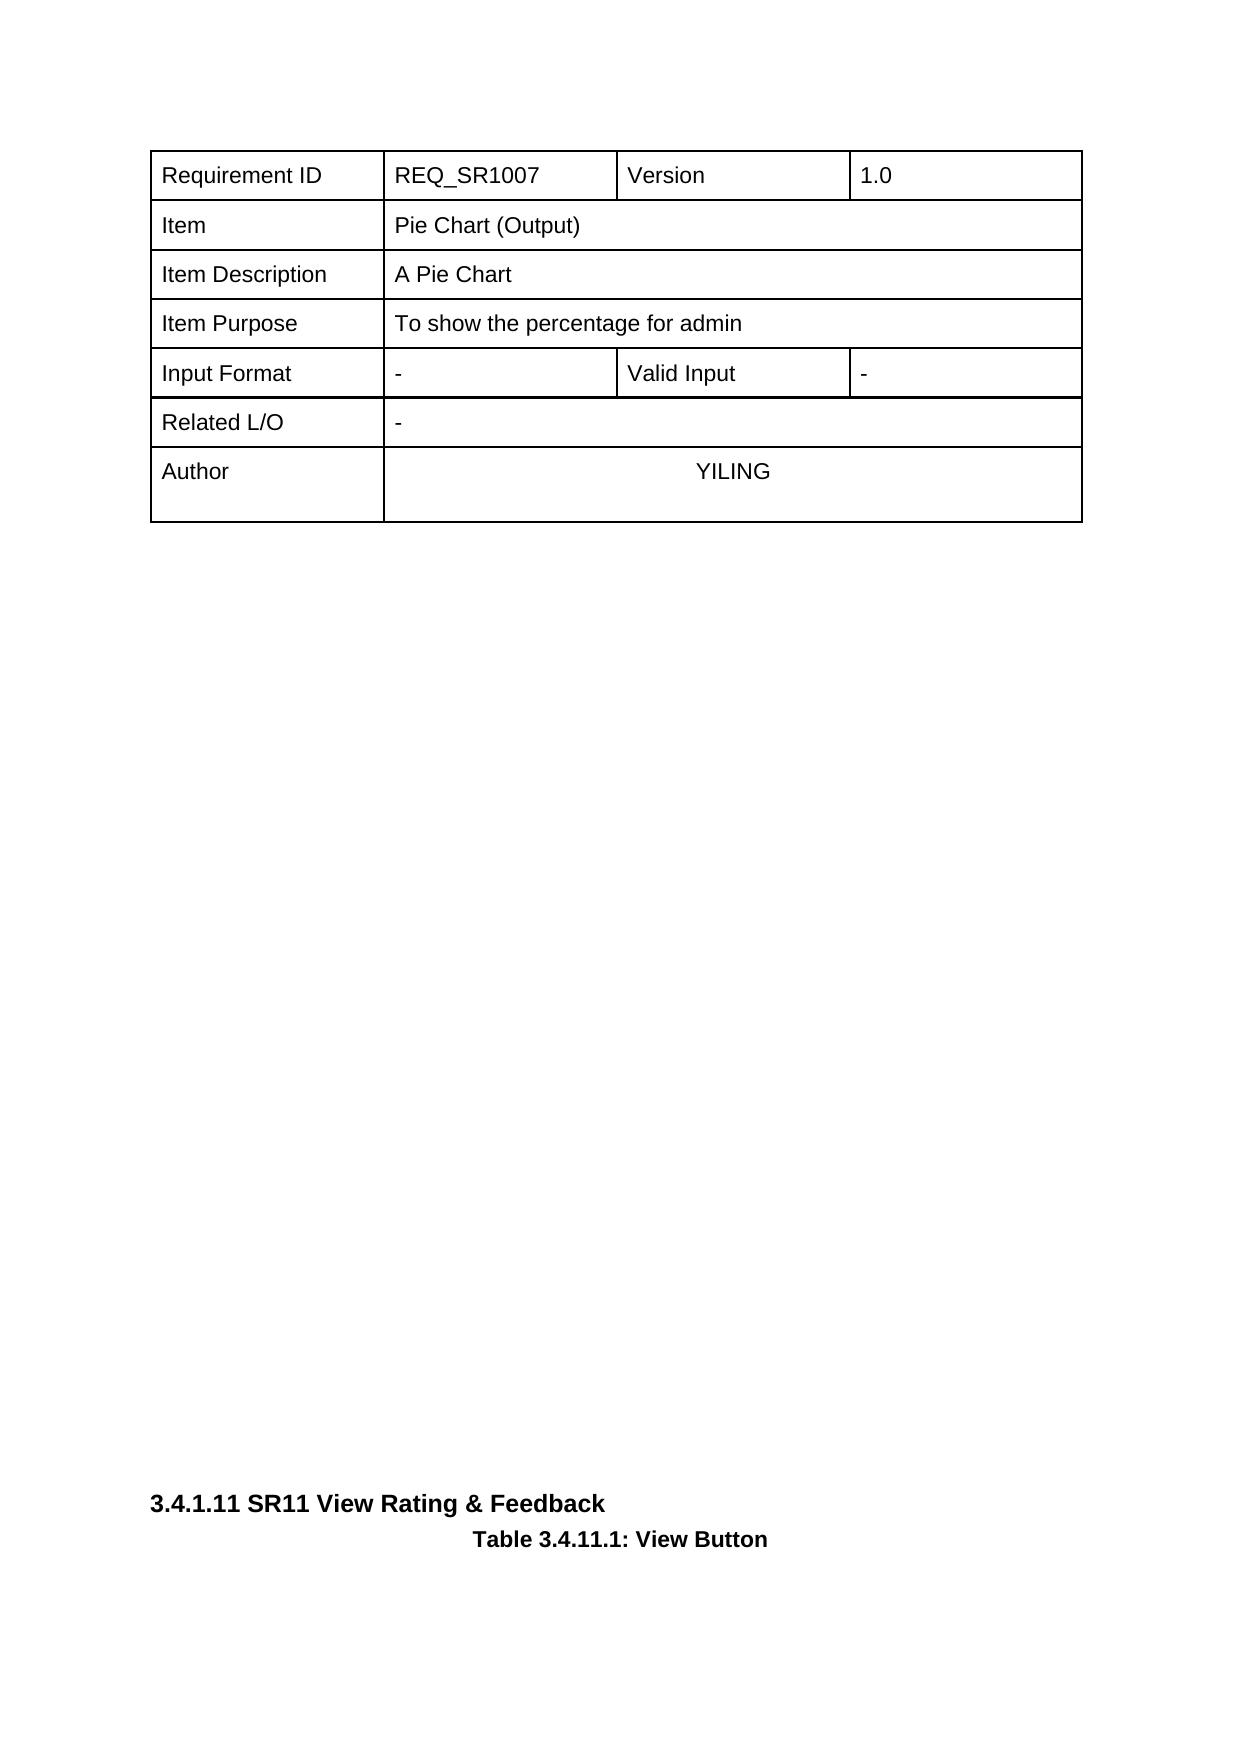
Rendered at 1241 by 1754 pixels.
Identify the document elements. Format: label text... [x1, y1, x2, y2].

table_cell Item Purpose [152, 300, 383, 347]
table_cell Author [152, 448, 383, 521]
table_cell Pie Chart (Output) [385, 201, 1081, 248]
table_cell - [851, 349, 1081, 396]
subtitle 3.4.1.11 SR11 View Rating & Feedback [150, 1489, 1090, 1518]
table_cell Item Description [152, 251, 383, 298]
table_cell - [385, 399, 1081, 446]
table_cell A Pie Chart [385, 251, 1081, 298]
table_header Requirement ID [152, 152, 383, 199]
table_cell - [385, 349, 616, 396]
table_header 1.0 [851, 152, 1081, 199]
table_header REQ_SR1007 [385, 152, 616, 199]
table_cell YILING [385, 448, 1081, 521]
table_cell Related L/O [152, 399, 383, 446]
table_cell Valid Input [618, 349, 849, 396]
table_cell Item [152, 201, 383, 248]
table_cell Input Format [152, 349, 383, 396]
table_cell To show the percentage for admin [385, 300, 1081, 347]
table_header Version [618, 152, 849, 199]
text Table 3.4.11.1: View Button [150, 1526, 1090, 1552]
